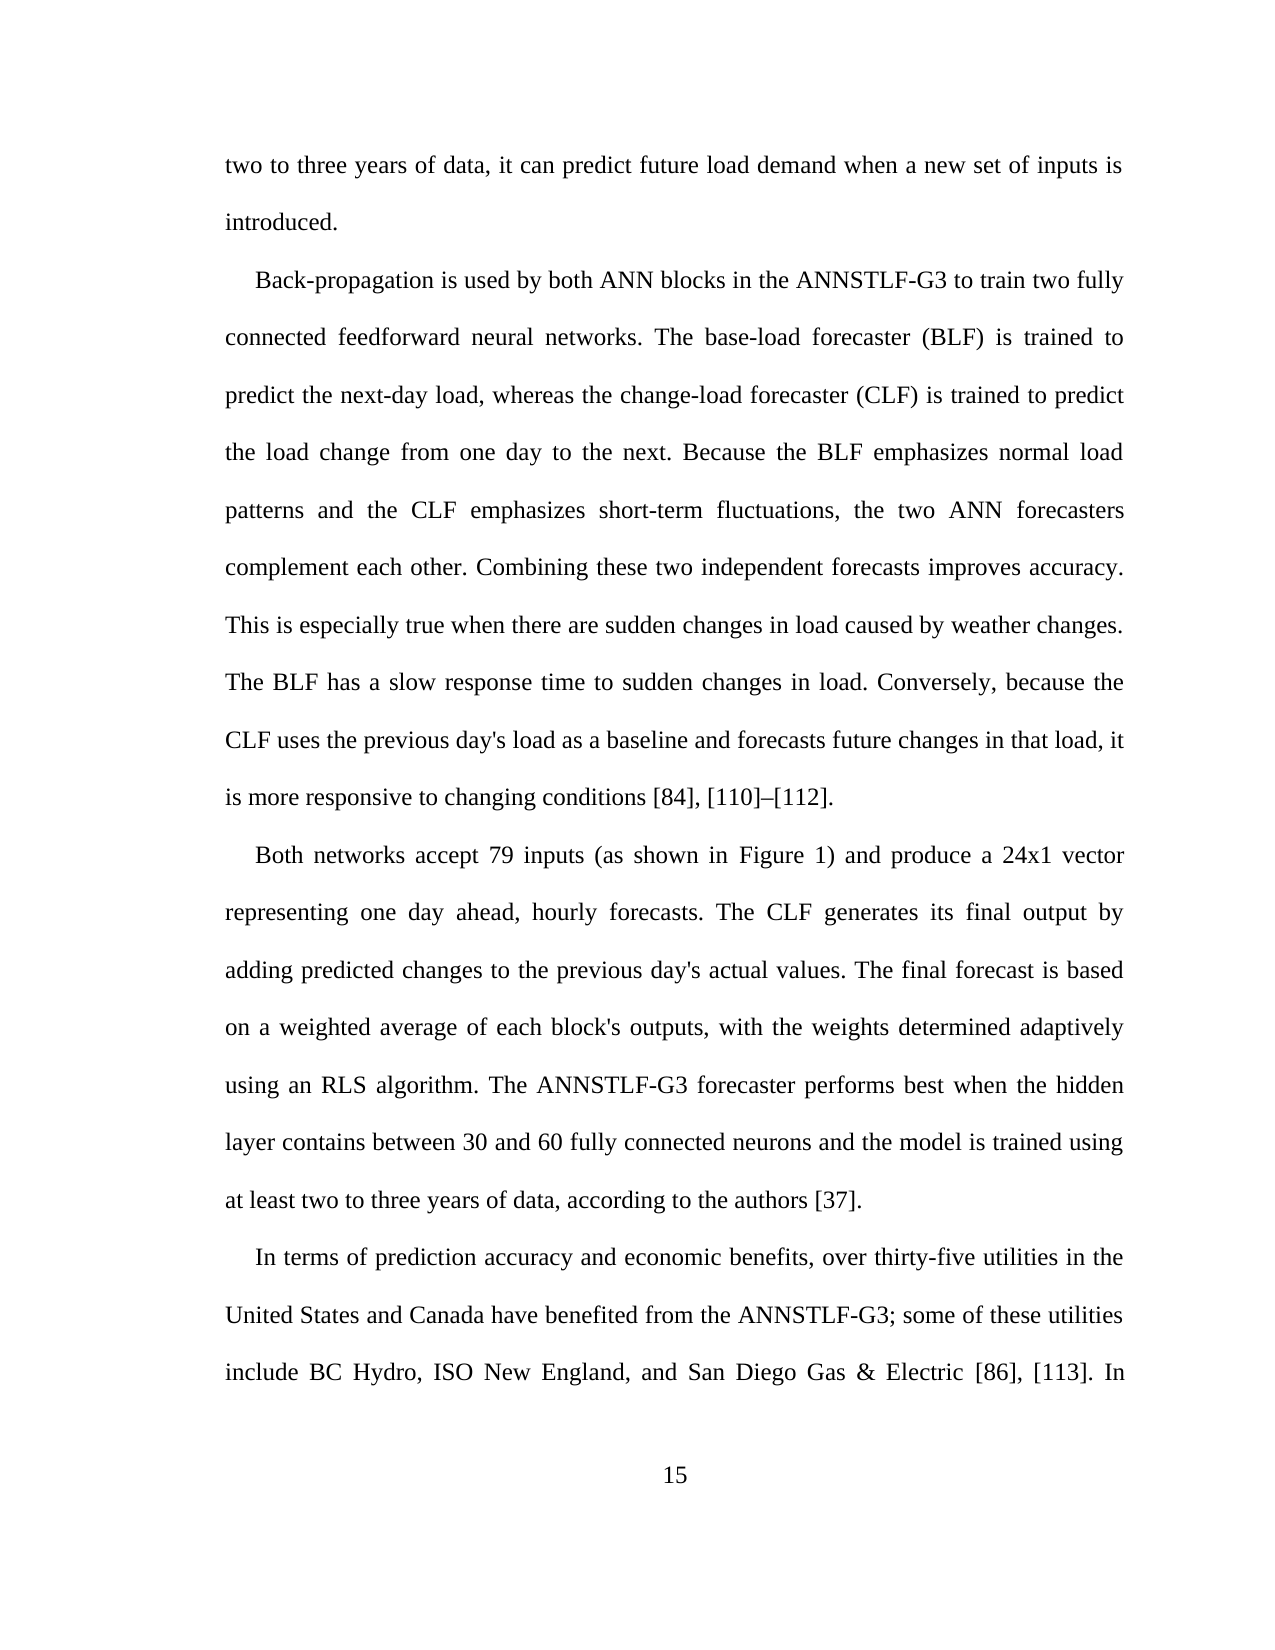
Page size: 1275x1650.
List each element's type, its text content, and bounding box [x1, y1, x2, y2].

text Back-propagation is used by both ANN blocks in the ANNSTLF-G3 to train two fully connected feedforward neural networks. The base-load forecaster (BLF) is trained to predict the next-day load, whereas the change-load forecaster (CLF) is trained to predict the load change from one day to the next. Because the BLF emphasizes normal load patterns and the CLF emphasizes short-term fluctuations, the two ANN forecasters complement each other. Combining these two independent forecasts improves accuracy. This is especially true when there are sudden changes in load caused by weather changes. The BLF has a slow response time to sudden changes in load. Conversely, because the CLF uses the previous day's load as a baseline and forecasts future changes in that load, it is more responsive to changing conditions [84], [110]–[112]. [225, 265, 1125, 811]
text Both networks accept 79 inputs (as shown in Figure 1) and produce a 24x1 vector representing one day ahead, hourly forecasts. The CLF generates its final output by adding predicted changes to the previous day's actual values. The final forecast is based on a weighted average of each block's outputs, with the weights determined adaptively using an RLS algorithm. The ANNSTLF-G3 forecaster performs best when the hidden layer contains between 30 and 60 fully connected neurons and the model is trained using at least two to three years of data, according to the authors [37]. [225, 840, 1125, 1214]
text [225, 1242, 1125, 1386]
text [225, 150, 1125, 236]
